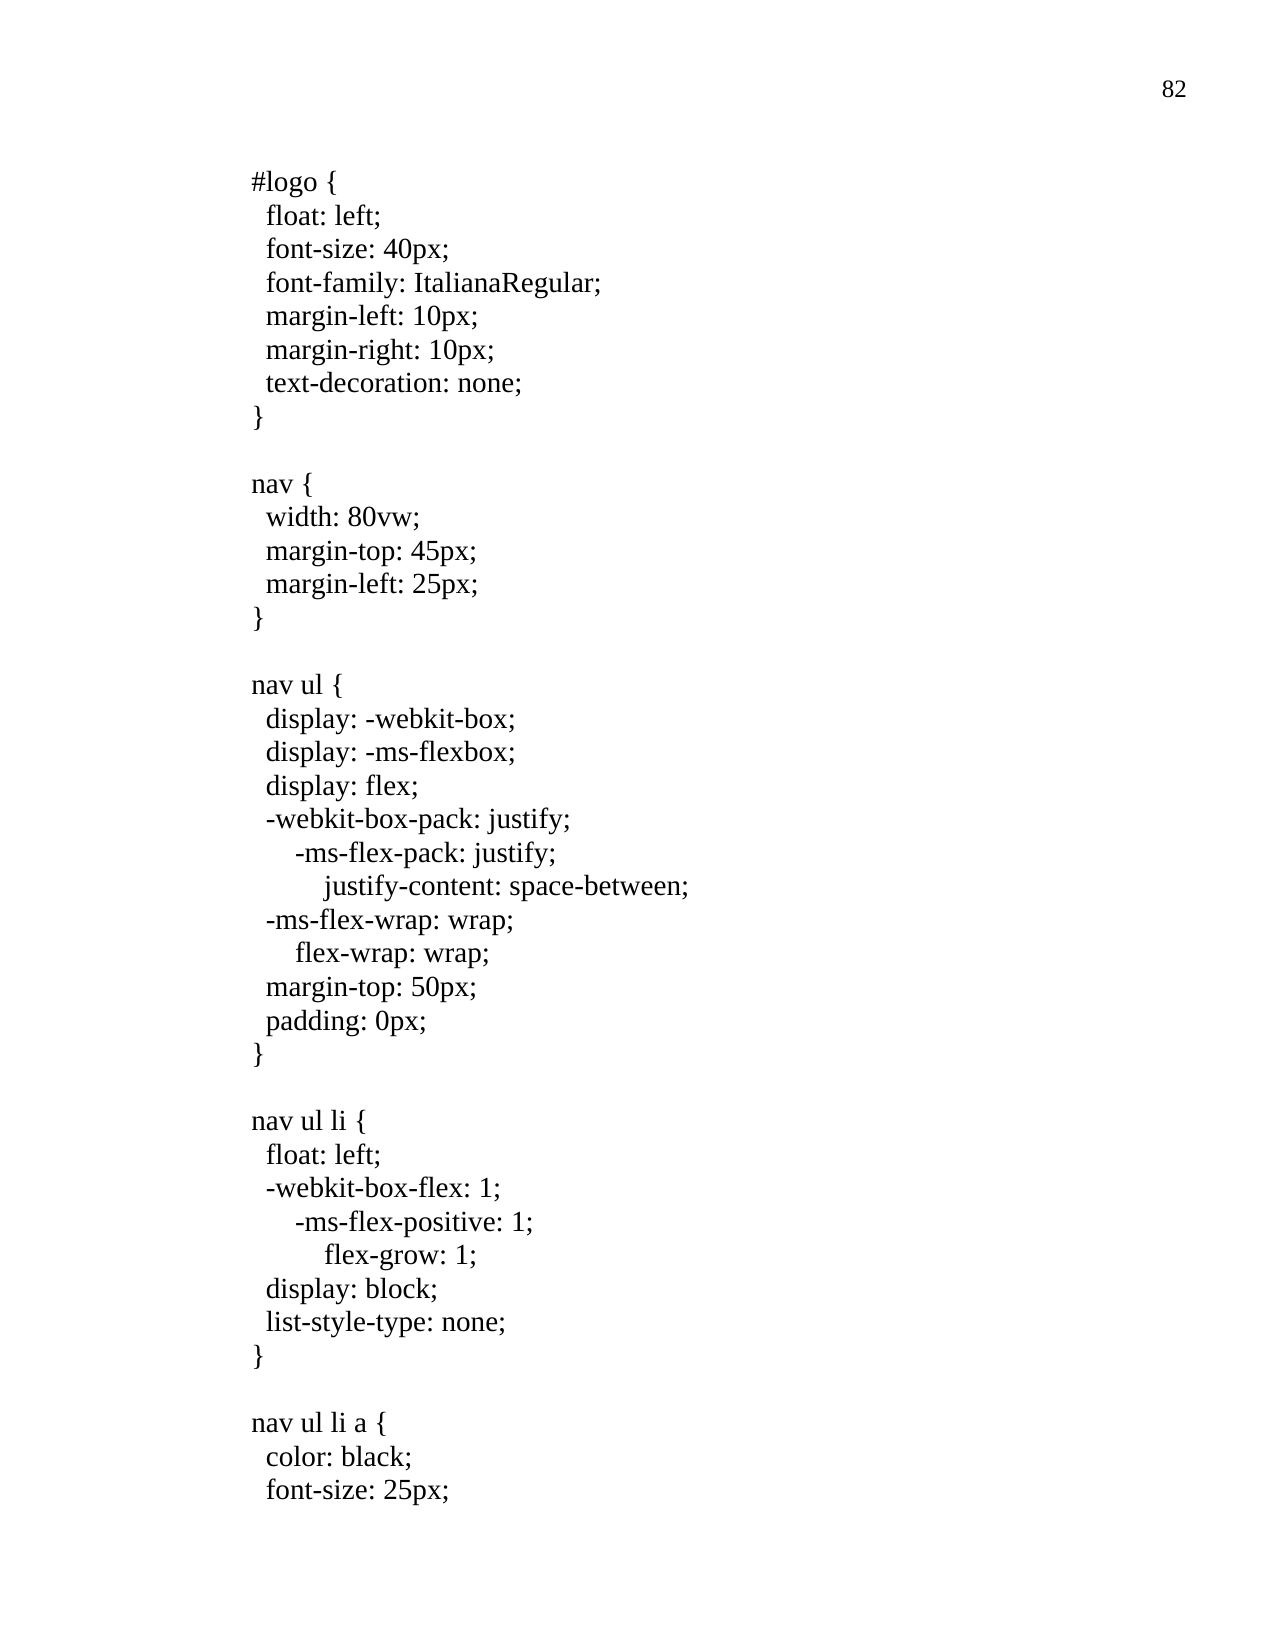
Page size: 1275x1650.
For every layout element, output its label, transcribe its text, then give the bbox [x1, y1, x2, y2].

text padding: 0px; [177, 1003, 1186, 1036]
text justify-content: space-between; [177, 868, 1186, 902]
text font-size: 40px; [177, 231, 1186, 265]
text -ms-flex-pack: justify; [177, 835, 1186, 868]
text display: flex; [177, 768, 1186, 801]
text -ms-flex-positive: 1; [177, 1204, 1186, 1237]
text nav ul { [177, 667, 1186, 701]
text display: block; [177, 1271, 1186, 1304]
text -webkit-box-flex: 1; [177, 1170, 1186, 1204]
text #logo { [177, 164, 1186, 198]
text margin-top: 45px; [177, 533, 1186, 567]
text nav ul li a { [177, 1405, 1186, 1439]
text margin-right: 10px; [177, 332, 1186, 365]
text list-style-type: none; [177, 1304, 1186, 1338]
text -webkit-box-pack: justify; [177, 801, 1186, 835]
text font-family: ItalianaRegular; [177, 265, 1186, 298]
text display: -webkit-box; [177, 701, 1186, 734]
text float: left; [177, 198, 1186, 231]
text flex-grow: 1; [177, 1237, 1186, 1271]
text font-size: 25px; [177, 1472, 1186, 1506]
text -ms-flex-wrap: wrap; [177, 902, 1186, 936]
text display: -ms-flexbox; [177, 734, 1186, 768]
text float: left; [177, 1137, 1186, 1170]
text width: 80vw; [177, 499, 1186, 533]
text } [177, 1338, 1186, 1372]
text text-decoration: none; [177, 365, 1186, 399]
text margin-top: 50px; [177, 969, 1186, 1003]
text margin-left: 10px; [177, 298, 1186, 332]
text nav ul li { [177, 1103, 1186, 1137]
text } [177, 399, 1186, 432]
text color: black; [177, 1439, 1186, 1472]
text margin-left: 25px; [177, 567, 1186, 600]
text flex-wrap: wrap; [177, 936, 1186, 969]
text nav { [177, 466, 1186, 499]
text } [177, 600, 1186, 634]
text } [177, 1036, 1186, 1070]
